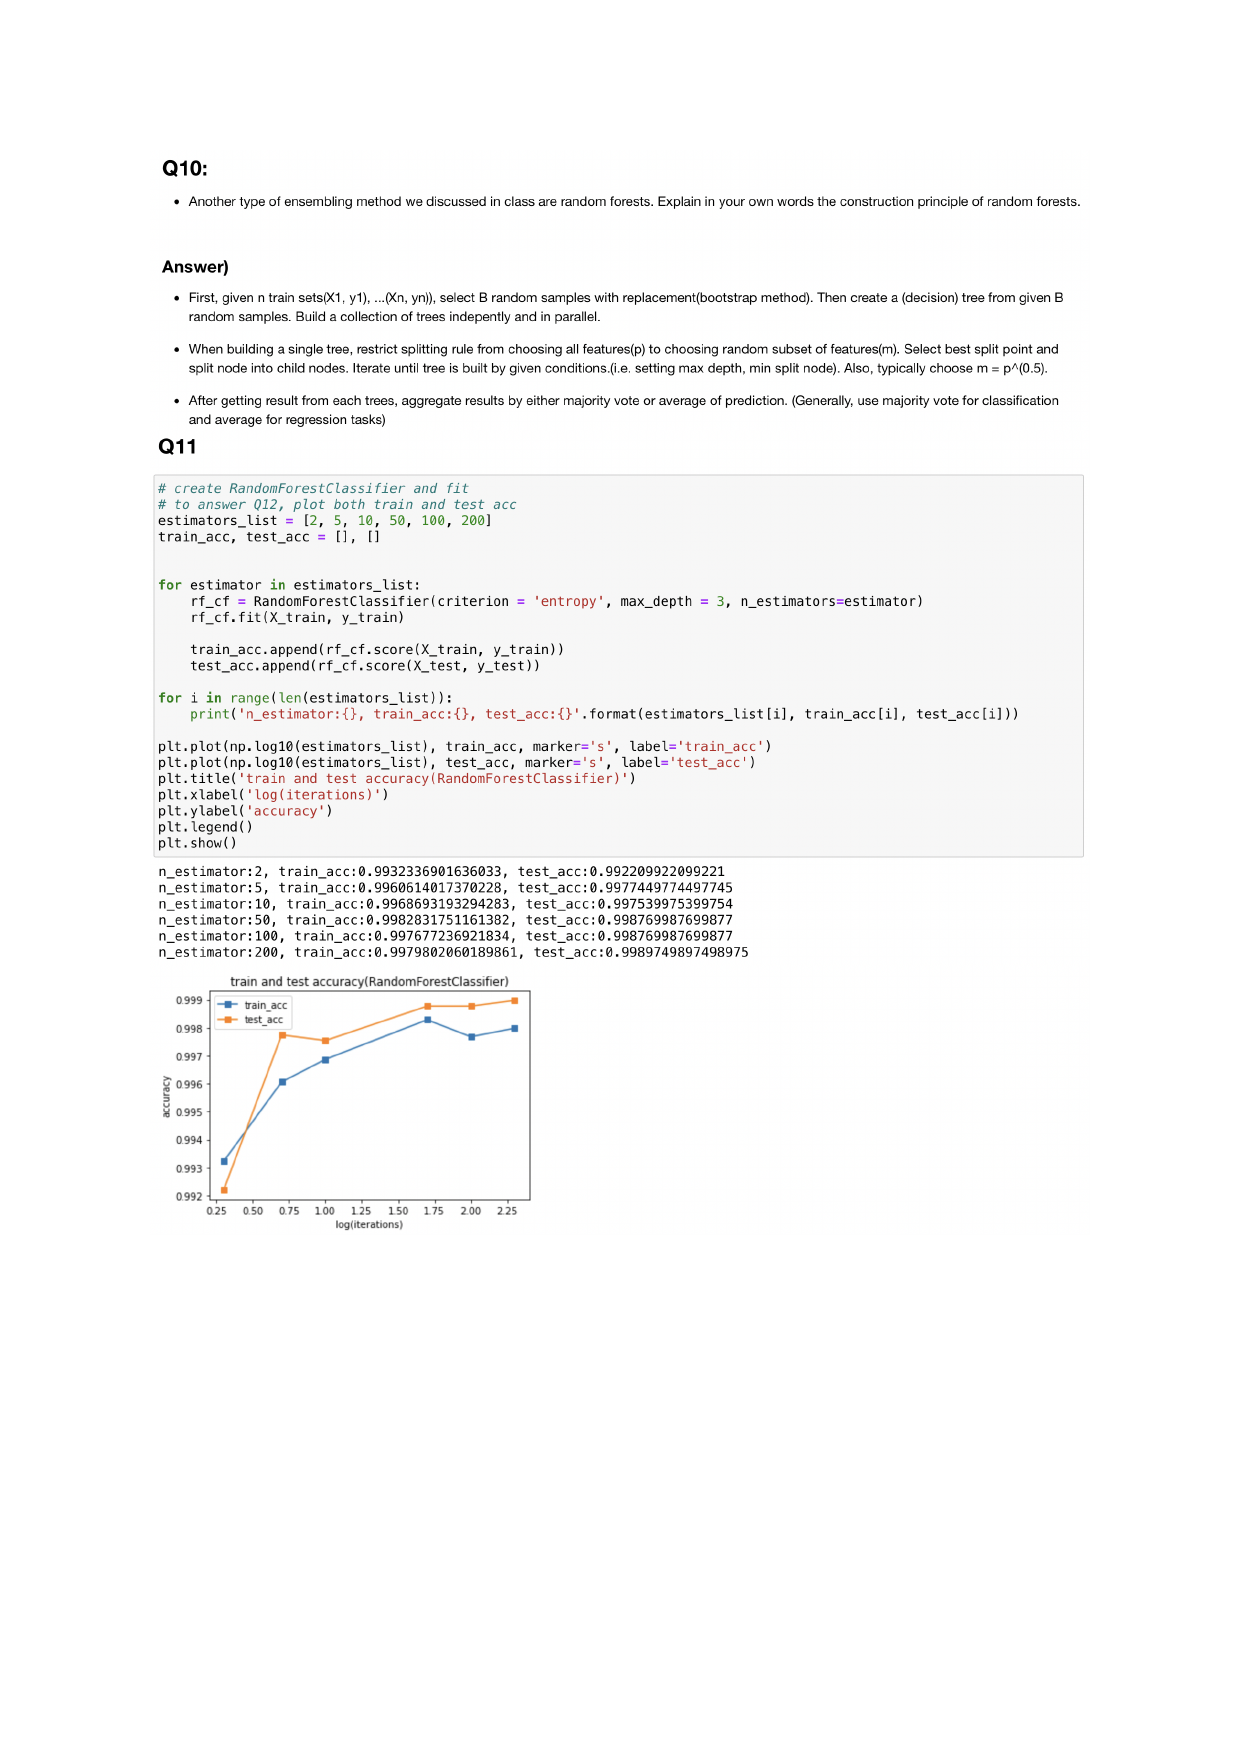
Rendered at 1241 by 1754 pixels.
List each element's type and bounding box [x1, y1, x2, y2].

picture [150, 150, 1090, 1235]
